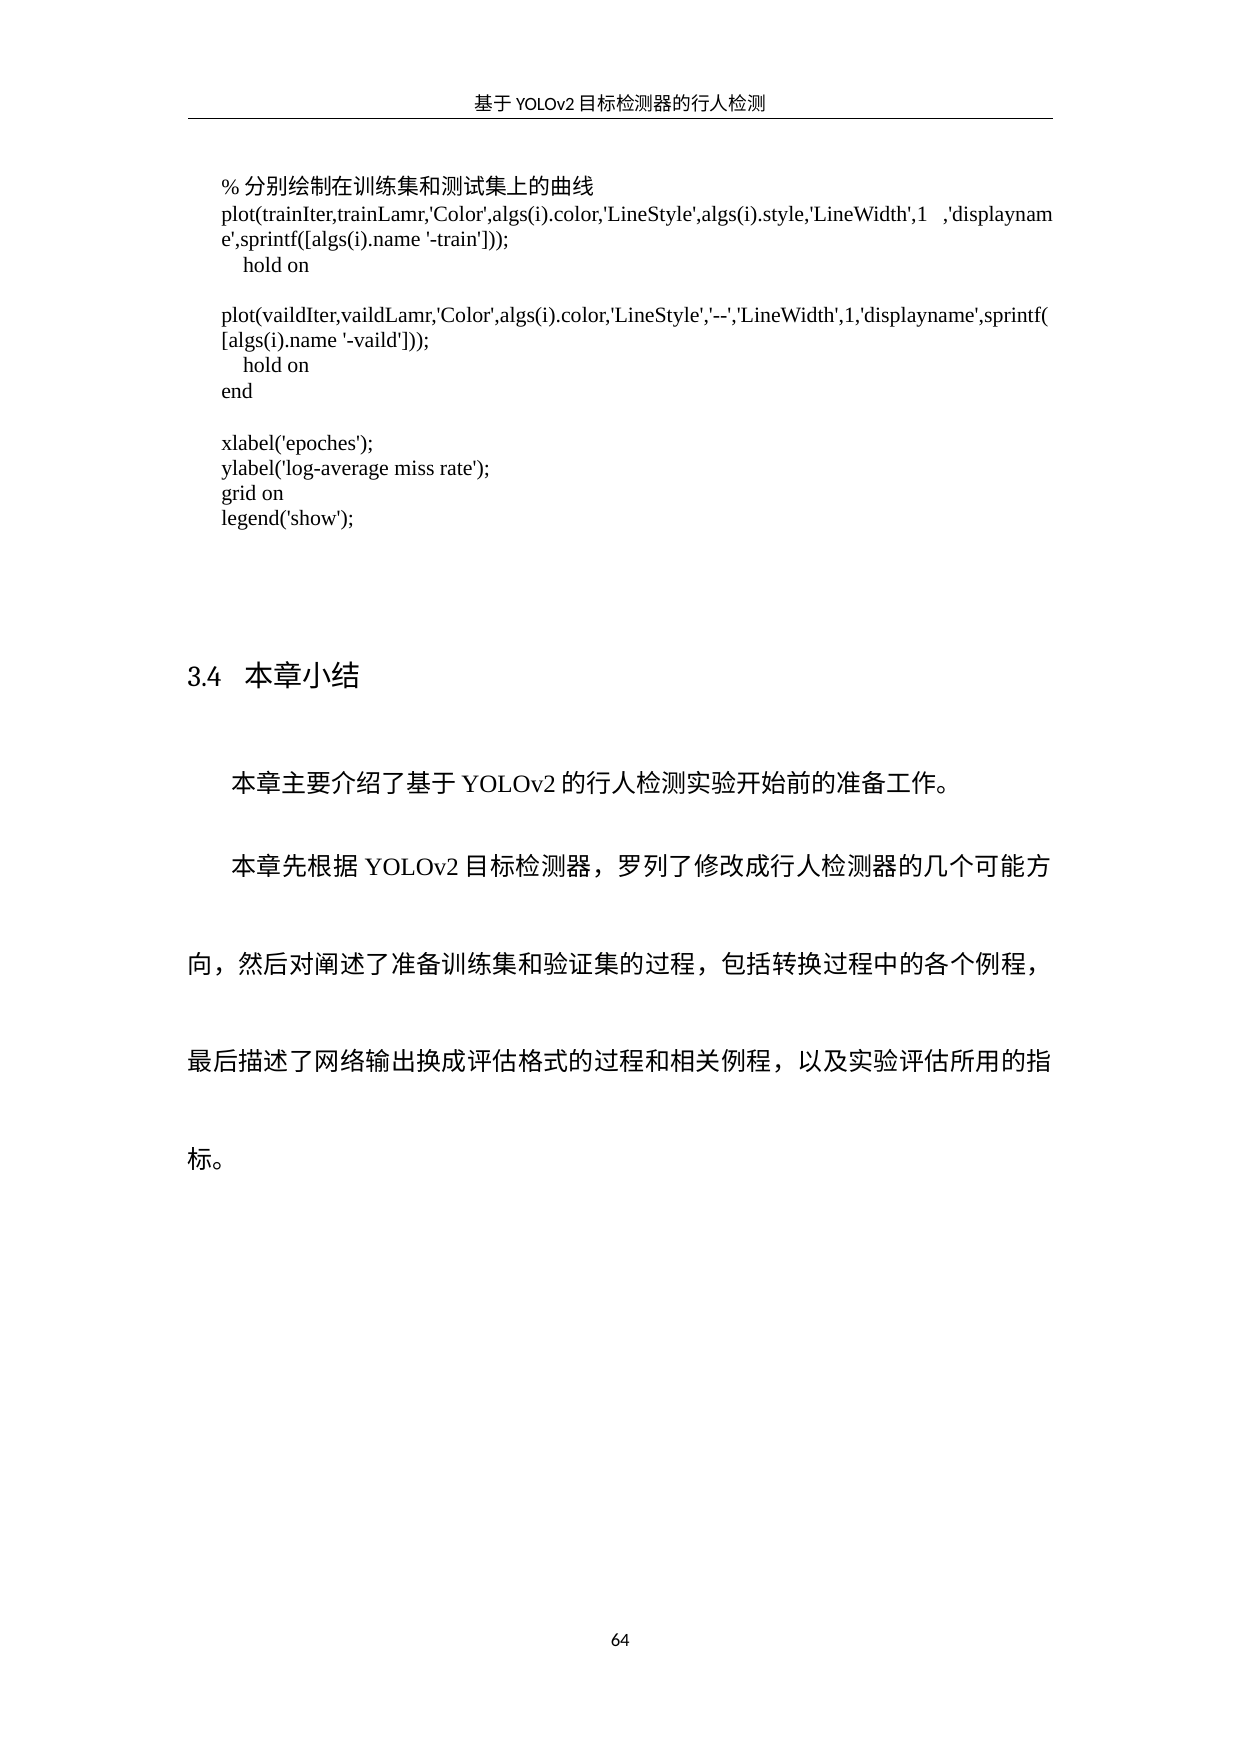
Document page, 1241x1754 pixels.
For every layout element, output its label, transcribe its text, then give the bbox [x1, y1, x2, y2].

list 本章小结 [187, 643, 1053, 708]
text 本章先根据YOLOv2目标检测器，罗列了修改成行人检测器的几个可能方向，然后对阐述了准备训练集和验证集的过程，包括转换过程中的各个例程，最后描述了网络输出换成评估格式的过程和相关例程，以及实验评估所用的指标。 [187, 832, 1053, 1190]
text 本章主要介绍了基于YOLOv2的行人检测实验开始前的准备工作。 [187, 749, 1053, 814]
